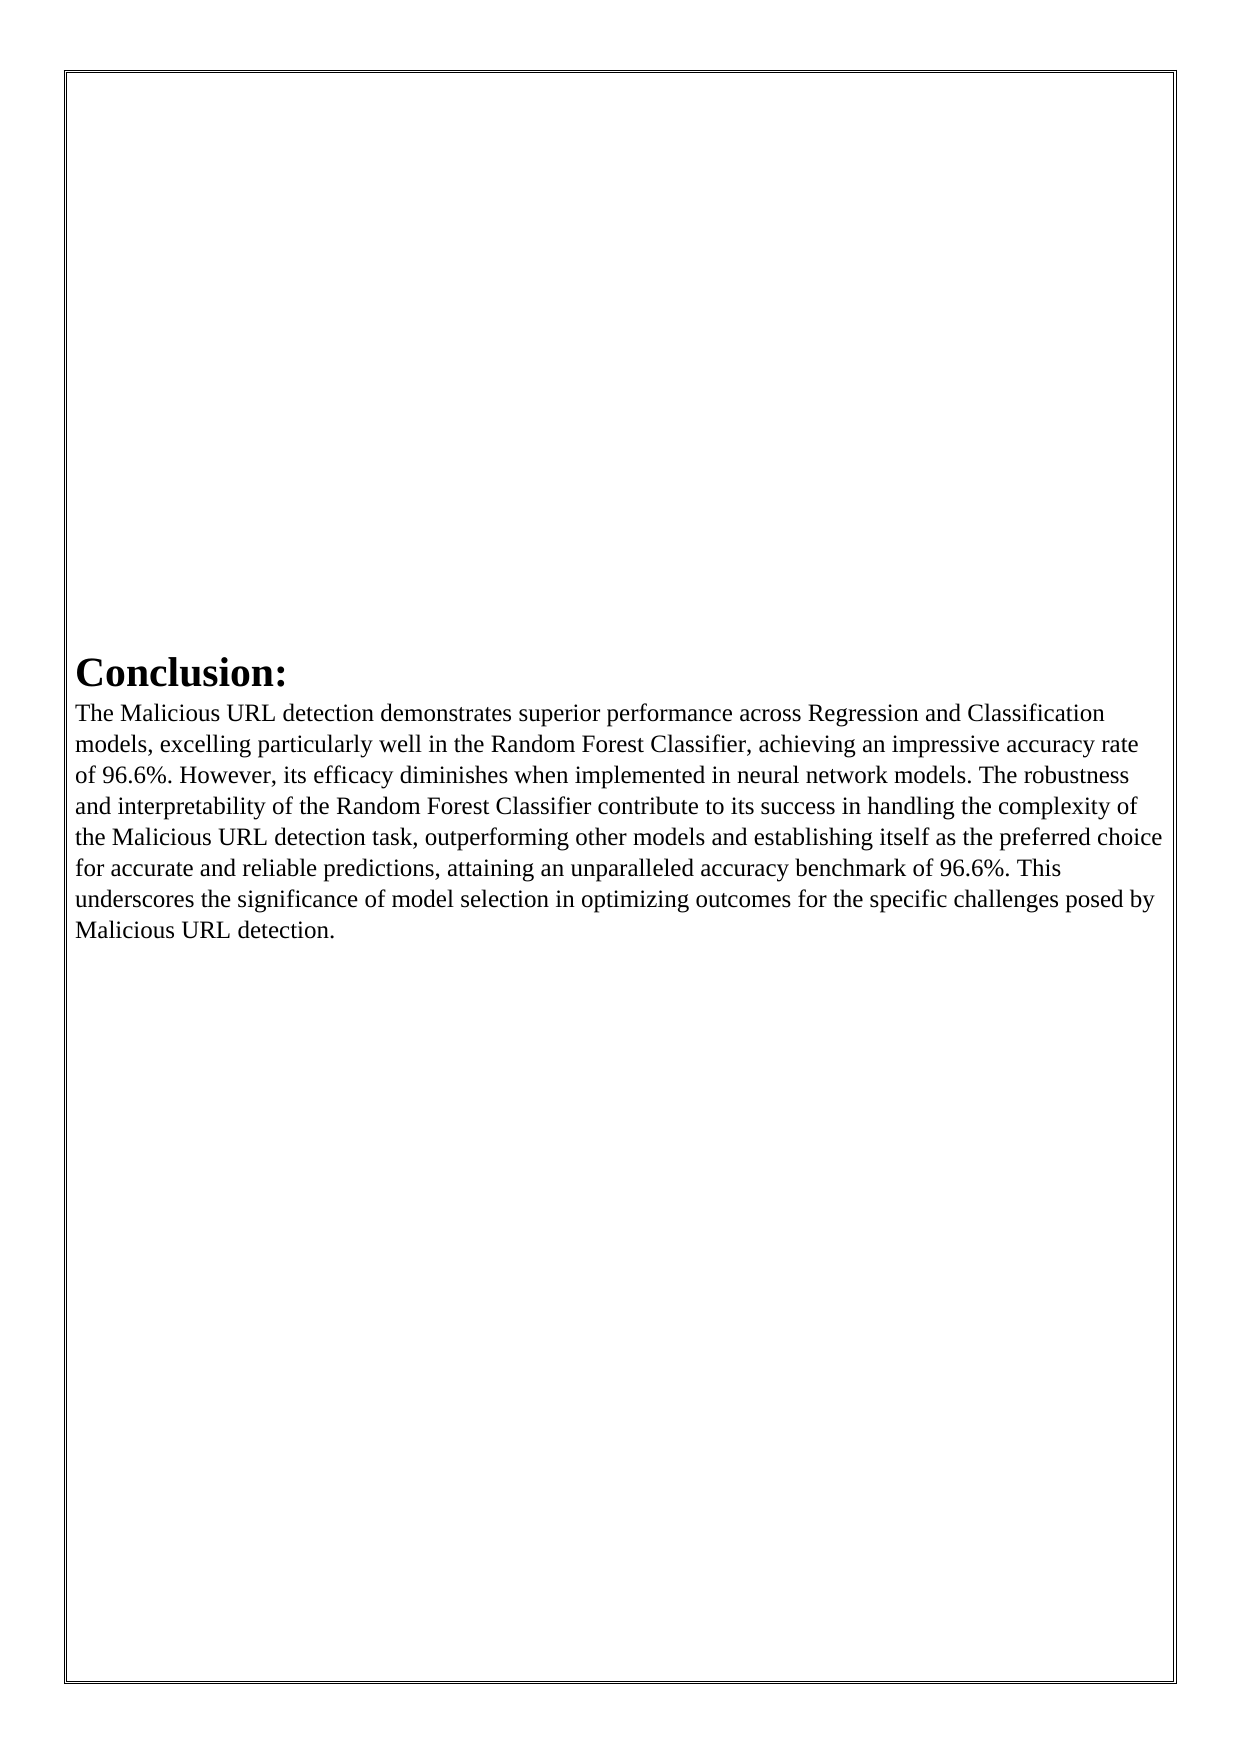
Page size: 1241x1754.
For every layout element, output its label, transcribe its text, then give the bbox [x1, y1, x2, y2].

text Conclusion: The Malicious URL detection demonstrates superior performance across Regression and Classification models, excelling particularly well in the Random Forest Classifier, achieving an impressive accuracy rate of 96.6%. However, its efficacy diminishes when implemented in neural network models. The robustness and interpretability of the Random Forest Classifier contribute to its success in handling the complexity of the Malicious URL detection task, outperforming other models and establishing itself as the preferred choice for accurate and reliable predictions, attaining an unparalleled accuracy benchmark of 96.6%. This underscores the significance of model selection in optimizing outcomes for the specific challenges posed by Malicious URL detection. [75, 647, 1165, 944]
